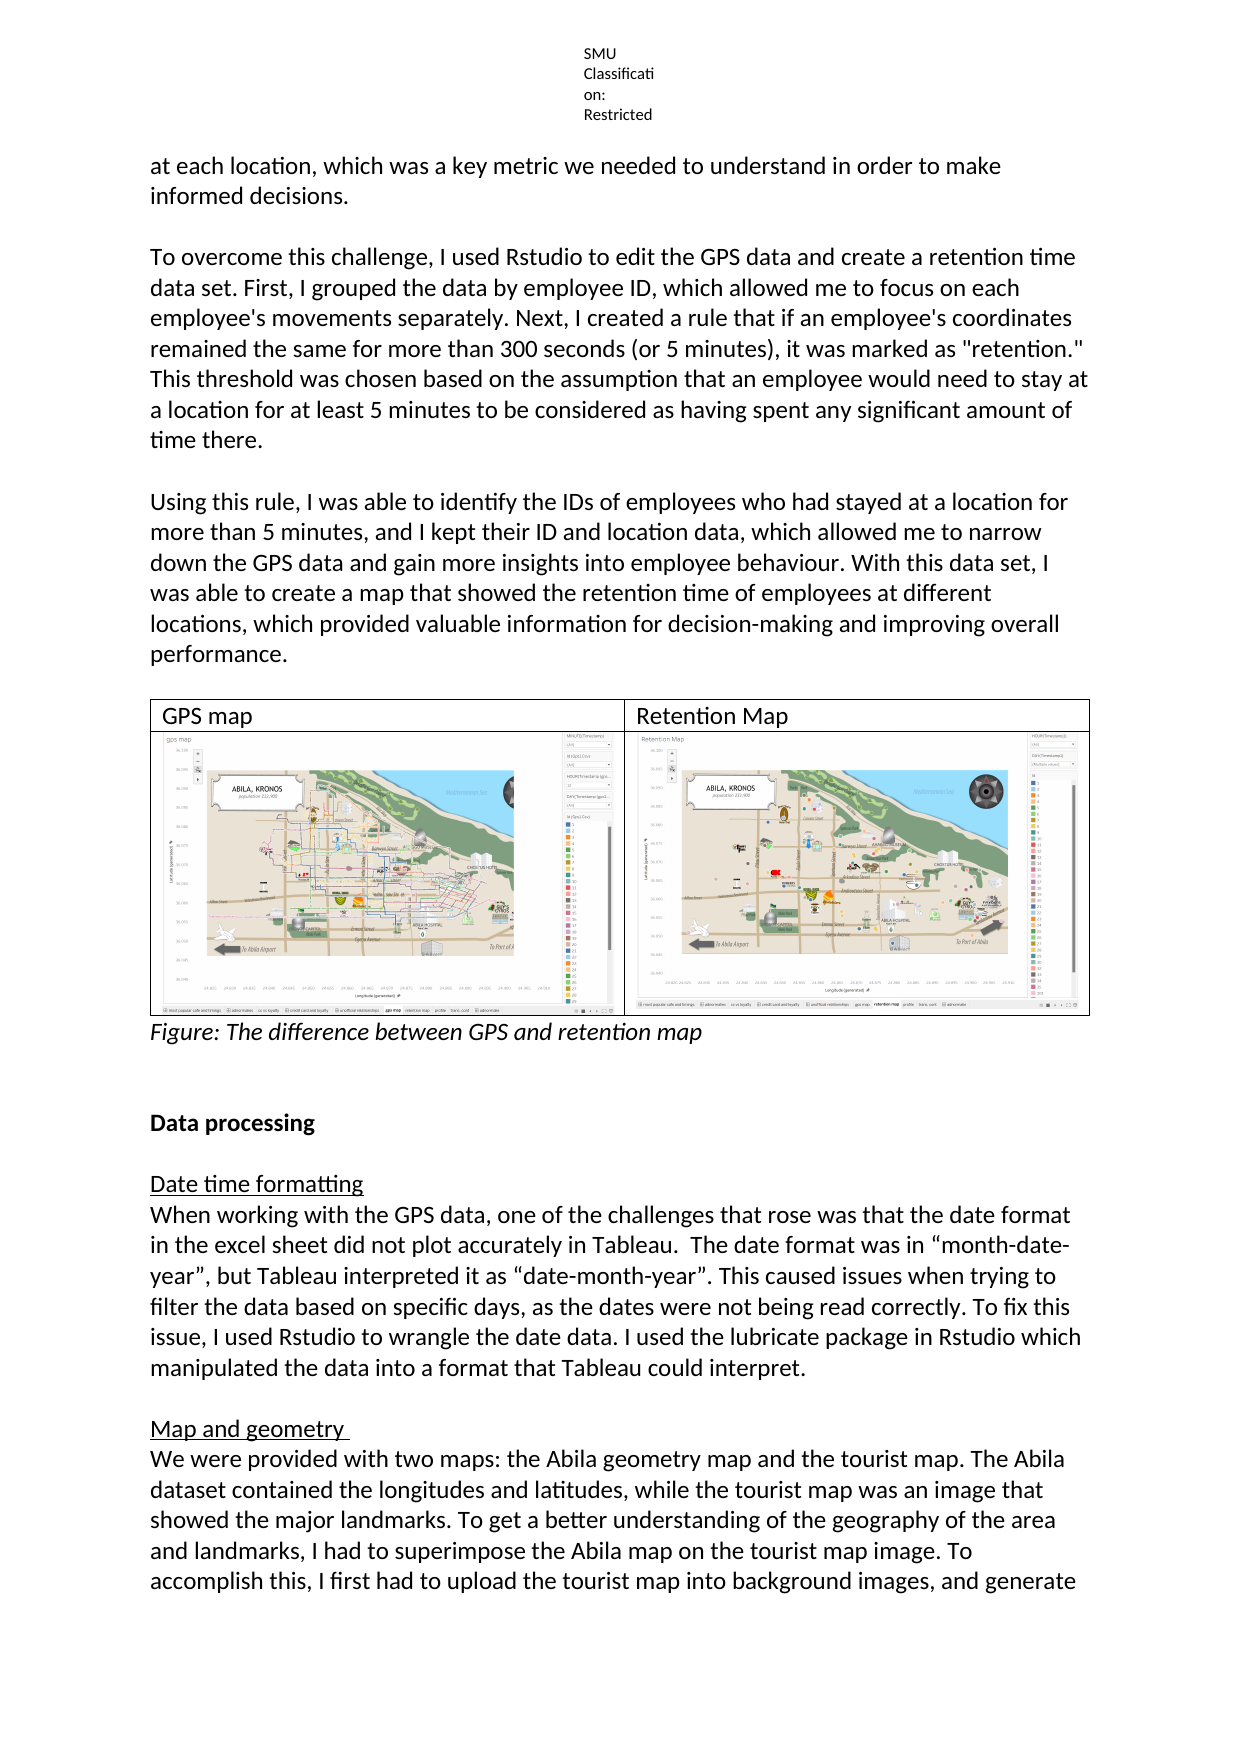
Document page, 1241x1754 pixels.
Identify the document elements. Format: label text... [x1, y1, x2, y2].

text Map and geometry [150, 1413, 1090, 1443]
text Figure: The difference between GPS and retention map [150, 1016, 1090, 1046]
text When working with the GPS data, one of the challenges that rose was that the date format in the excel sheet did not plot accurately in Tableau. The date format was in “month-date-year”, but Tableau interpreted it as “date-month-year”. This caused issues when trying to filter the data based on specific days, as the dates were not being read correctly. To fix this issue, I used Rstudio to wrangle the date data. I used the lubricate package in Rstudio which manipulated the data into a format that Tableau could interpret. [150, 1199, 1090, 1382]
table_header GPS map [151, 700, 624, 731]
text To overcome this challenge, I used Rstudio to edit the GPS data and create a retention time data set. First, I grouped the data by employee ID, which allowed me to focus on each employee's movements separately. Next, I created a rule that if an employee's coordinates remained the same for more than 300 seconds (or 5 minutes), it was marked as "retention." This threshold was chosen based on the assumption that an employee would need to stay at a location for at least 5 minutes to be considered as having spent any significant amount of time there. [150, 242, 1090, 455]
table_cell [615, 732, 624, 1015]
text Data processing [150, 1107, 1090, 1138]
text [150, 1443, 1090, 1596]
text Using this rule, I was able to identify the IDs of employees who had stayed at a location for more than 5 minutes, and I kept their ID and location data, which allowed me to narrow down the GPS data and gain more insights into employee behaviour. With this data set, I was able to create a map that showed the retention time of employees at different locations, which provided valuable information for decision-making and improving overall performance. [150, 486, 1090, 669]
table_cell [625, 732, 1089, 1015]
text Date time formatting [150, 1168, 1090, 1199]
picture [161, 732, 615, 1015]
picture [636, 732, 1079, 1009]
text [150, 150, 1090, 211]
table_header Retention Map [625, 700, 1089, 731]
table_cell [151, 732, 161, 1015]
